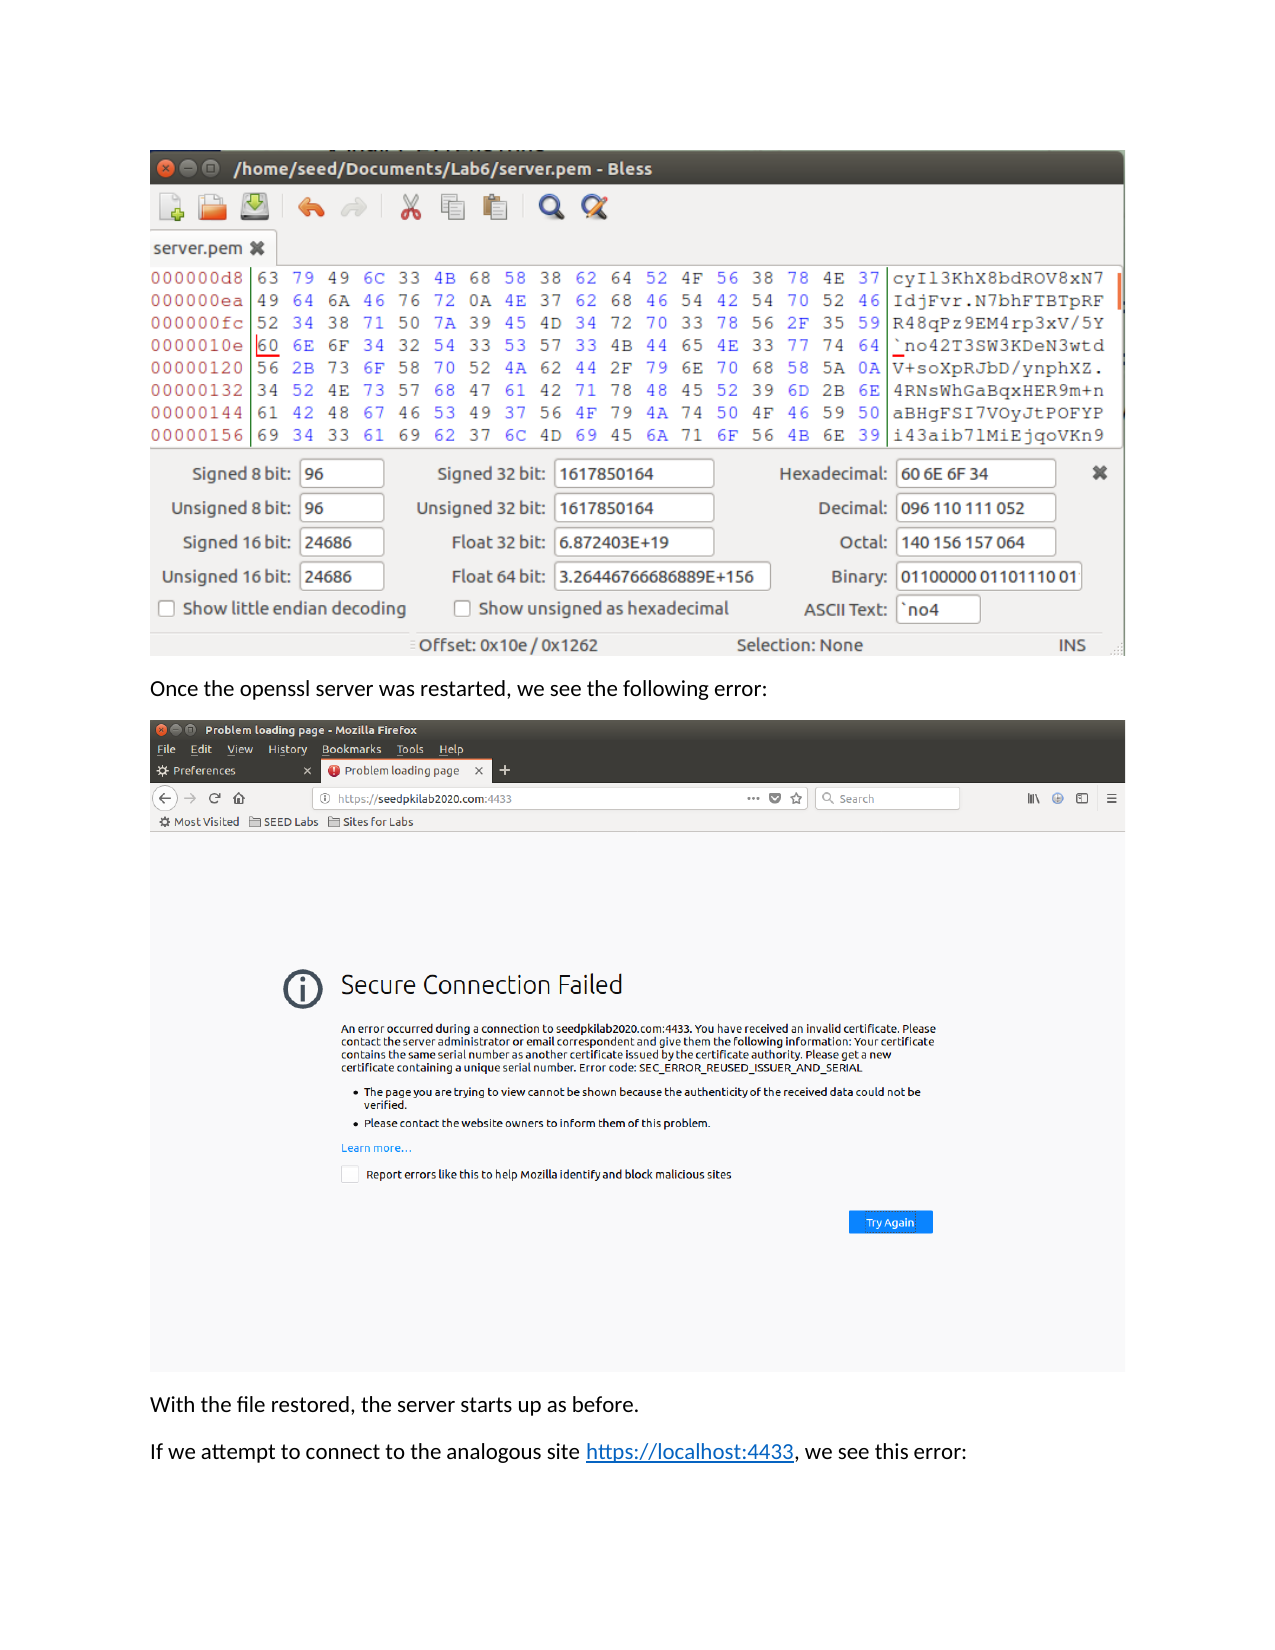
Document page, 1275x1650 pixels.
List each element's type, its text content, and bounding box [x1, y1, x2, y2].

text If we attempt to connect to the analogous site https://localhost:4433, we see this error: [150, 1437, 1125, 1465]
text With the file restored, the server starts up as before. [150, 1390, 1125, 1418]
picture [150, 150, 1125, 656]
picture [150, 720, 1125, 1372]
text Once the openssl server was restarted, we see the following error: [150, 674, 1125, 702]
